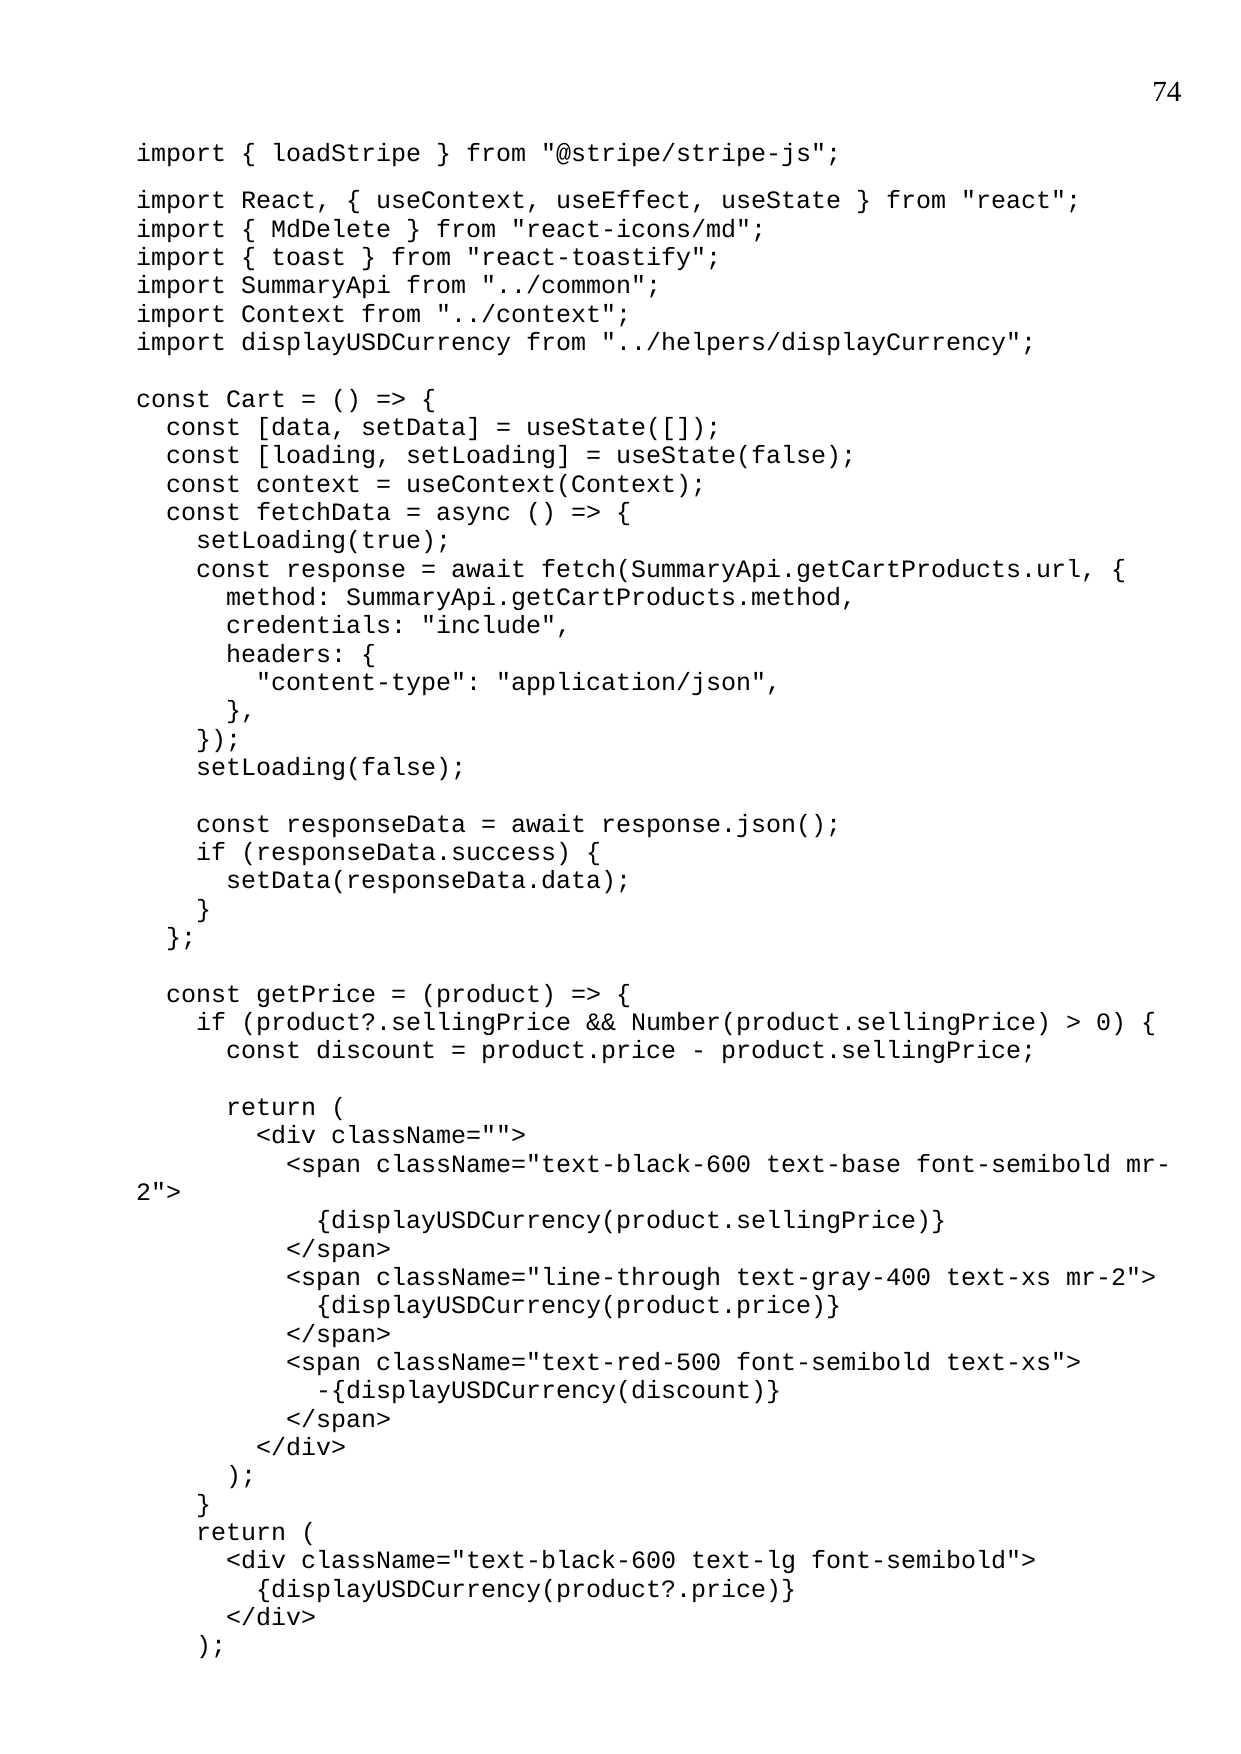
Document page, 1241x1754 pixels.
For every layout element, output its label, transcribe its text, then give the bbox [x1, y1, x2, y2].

text }, [136, 698, 1181, 726]
text {displayUSDCurrency(product?.price)} [136, 1576, 1181, 1605]
text const getPrice = (product) => { [136, 981, 1181, 1010]
text credentials: "include", [136, 613, 1181, 641]
text </span> [136, 1236, 1181, 1265]
text {displayUSDCurrency(product.sellingPrice)} [136, 1208, 1181, 1236]
text const response = await fetch(SummaryApi.getCartProducts.url, { [136, 556, 1181, 585]
text return ( [136, 1520, 1181, 1548]
text </span> [136, 1321, 1181, 1350]
text if (responseData.success) { [136, 840, 1181, 868]
text setLoading(true); [136, 528, 1181, 556]
text setLoading(false); [136, 755, 1181, 783]
text const [data, setData] = useState([]); [136, 415, 1181, 443]
text ); [136, 1633, 1181, 1661]
text import Context from "../context"; [136, 301, 1181, 330]
text <div className="text-black-600 text-lg font-semibold"> [136, 1548, 1181, 1576]
text {displayUSDCurrency(product.price)} [136, 1293, 1181, 1321]
text const Cart = () => { [136, 386, 1181, 415]
text <span className="line-through text-gray-400 text-xs mr-2"> [136, 1265, 1181, 1293]
text import React, { useContext, useEffect, useState } from "react"; [136, 188, 1181, 216]
text const [loading, setLoading] = useState(false); [136, 443, 1181, 471]
text <div className=""> [136, 1123, 1181, 1151]
text setData(responseData.data); [136, 868, 1181, 896]
text }); [136, 726, 1181, 755]
text method: SummaryApi.getCartProducts.method, [136, 585, 1181, 613]
text </div> [136, 1435, 1181, 1463]
text return ( [136, 1095, 1181, 1123]
text const discount = product.price - product.sellingPrice; [136, 1038, 1181, 1066]
text headers: { [136, 641, 1181, 670]
text const context = useContext(Context); [136, 471, 1181, 500]
text import { toast } from "react-toastify"; [136, 245, 1181, 273]
text import displayUSDCurrency from "../helpers/displayCurrency"; [136, 330, 1181, 358]
text </span> [136, 1406, 1181, 1435]
text <span className="text-black-600 text-base font-semibold mr-2"> [136, 1151, 1181, 1208]
text <span className="text-red-500 font-semibold text-xs"> [136, 1350, 1181, 1378]
text const fetchData = async () => { [136, 500, 1181, 528]
text -{displayUSDCurrency(discount)} [136, 1378, 1181, 1406]
text } [136, 1491, 1181, 1520]
text } [136, 896, 1181, 925]
text }; [136, 925, 1181, 953]
text </div> [136, 1605, 1181, 1633]
text const responseData = await response.json(); [136, 811, 1181, 840]
text "content-type": "application/json", [136, 670, 1181, 698]
text if (product?.sellingPrice && Number(product.sellingPrice) > 0) { [136, 1010, 1181, 1038]
text import { MdDelete } from "react-icons/md"; [136, 216, 1181, 245]
text ); [136, 1463, 1181, 1491]
text import SummaryApi from "../common"; [136, 273, 1181, 301]
text import { loadStripe } from "@stripe/stripe-js"; [136, 141, 1181, 169]
